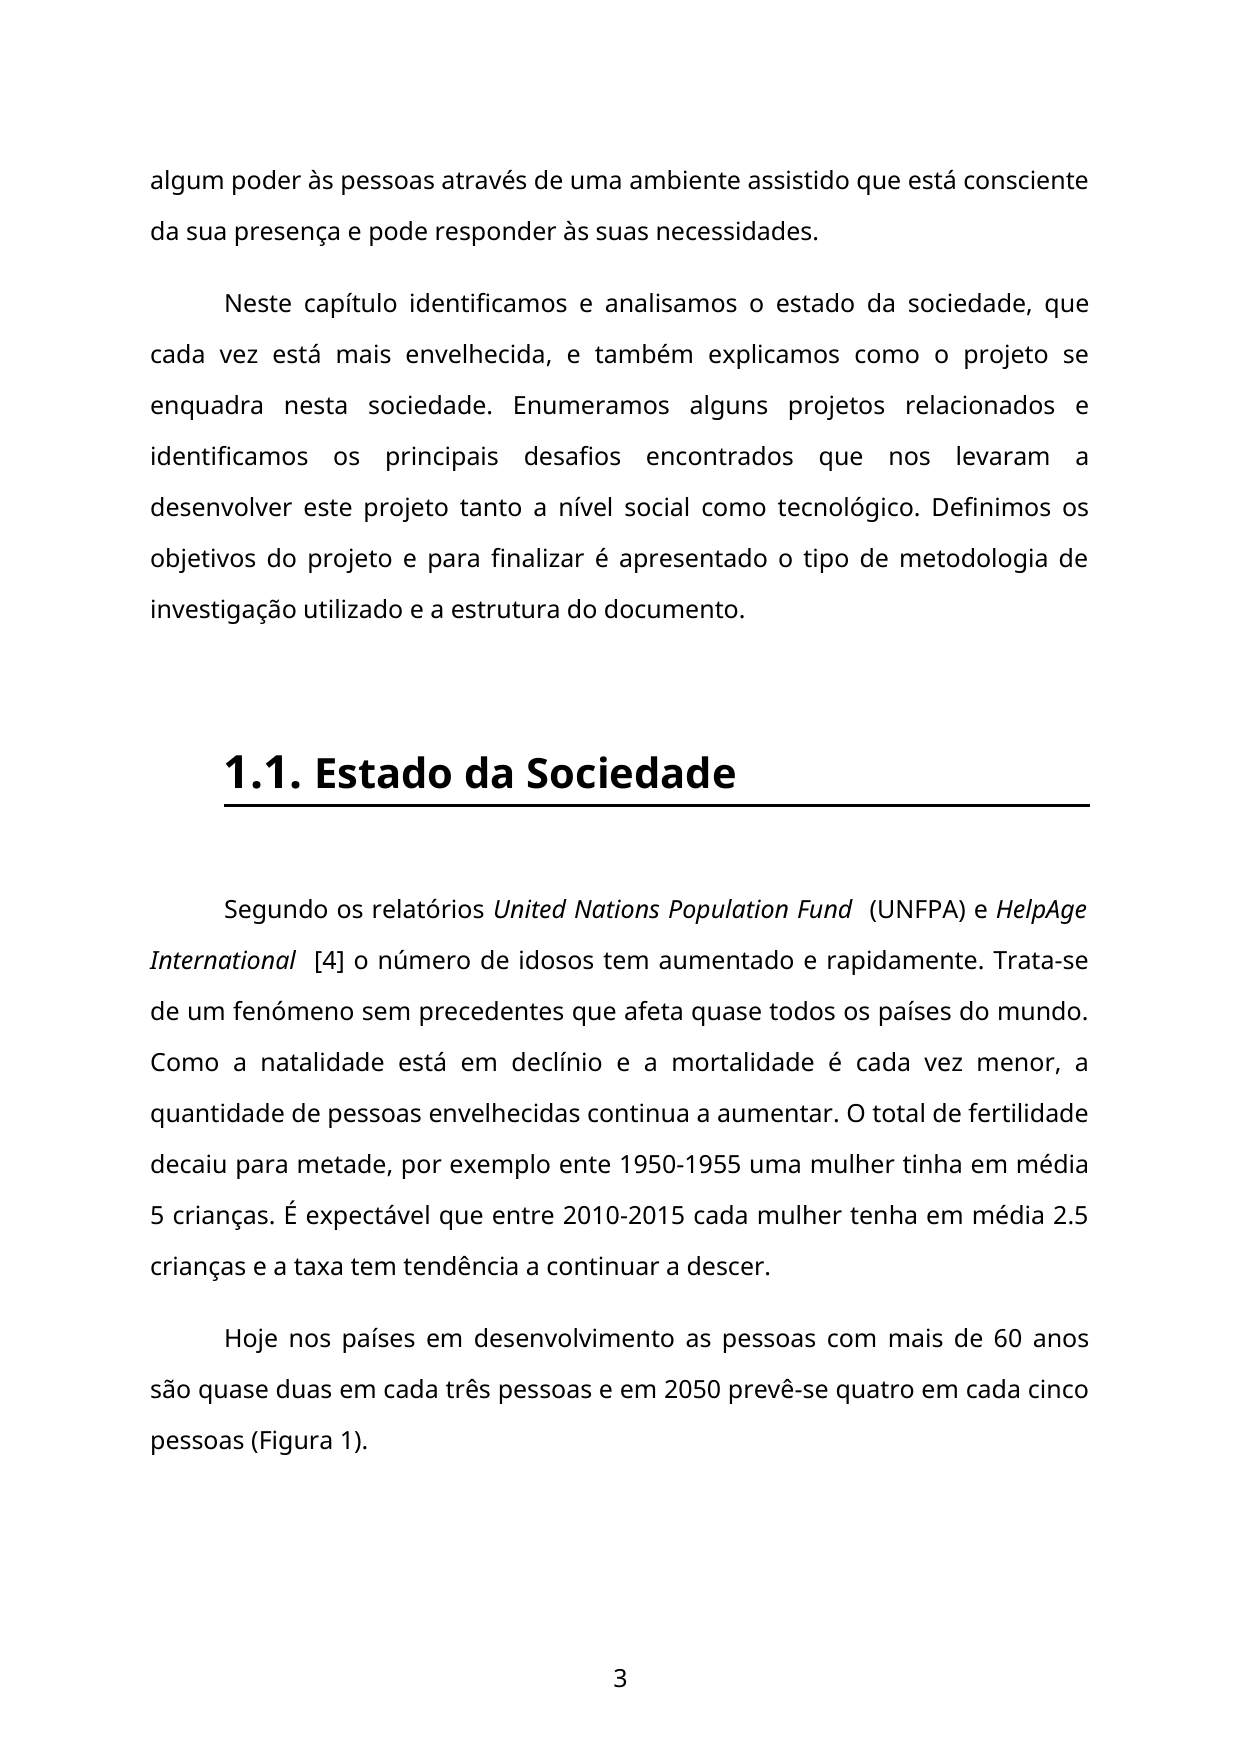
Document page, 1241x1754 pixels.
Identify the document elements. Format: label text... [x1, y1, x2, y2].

text Segundo os relatórios United Nations Population Fund (UNFPA) e HelpAge International [4] o número de idosos tem aumentado e rapidamente. Trata-se de um fenómeno sem precedentes que afeta quase todos os países do mundo. Como a natalidade está em declínio e a mortalidade é cada vez menor, a quantidade de pessoas envelhecidas continua a aumentar. O total de fertilidade decaiu para metade, por exemplo ente 1950-1955 uma mulher tinha em média 5 crianças. É expectável que entre 2010-2015 cada mulher tenha em média 2.5 crianças e a taxa tem tendência a continuar a descer. [150, 892, 1090, 1283]
text Hoje nos países em desenvolvimento as pessoas com mais de 60 anos são quase duas em cada três pessoas e em 2050 prevê-se quatro em cada cinco pessoas (Figura 1). [150, 1321, 1090, 1457]
text Neste capítulo identificamos e analisamos o estado da sociedade, que cada vez está mais envelhecida, e também explicamos como o projeto se enquadra nesta sociedade. Enumeramos alguns projetos relacionados e identificamos os principais desafios encontrados que nos levaram a desenvolver este projeto tanto a nível social como tecnológico. Definimos os objetivos do projeto e para finalizar é apresentado o tipo de metodologia de investigação utilizado e a estrutura do documento. [150, 285, 1090, 626]
subtitle Estado da Sociedade [224, 739, 1090, 804]
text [150, 162, 1090, 248]
